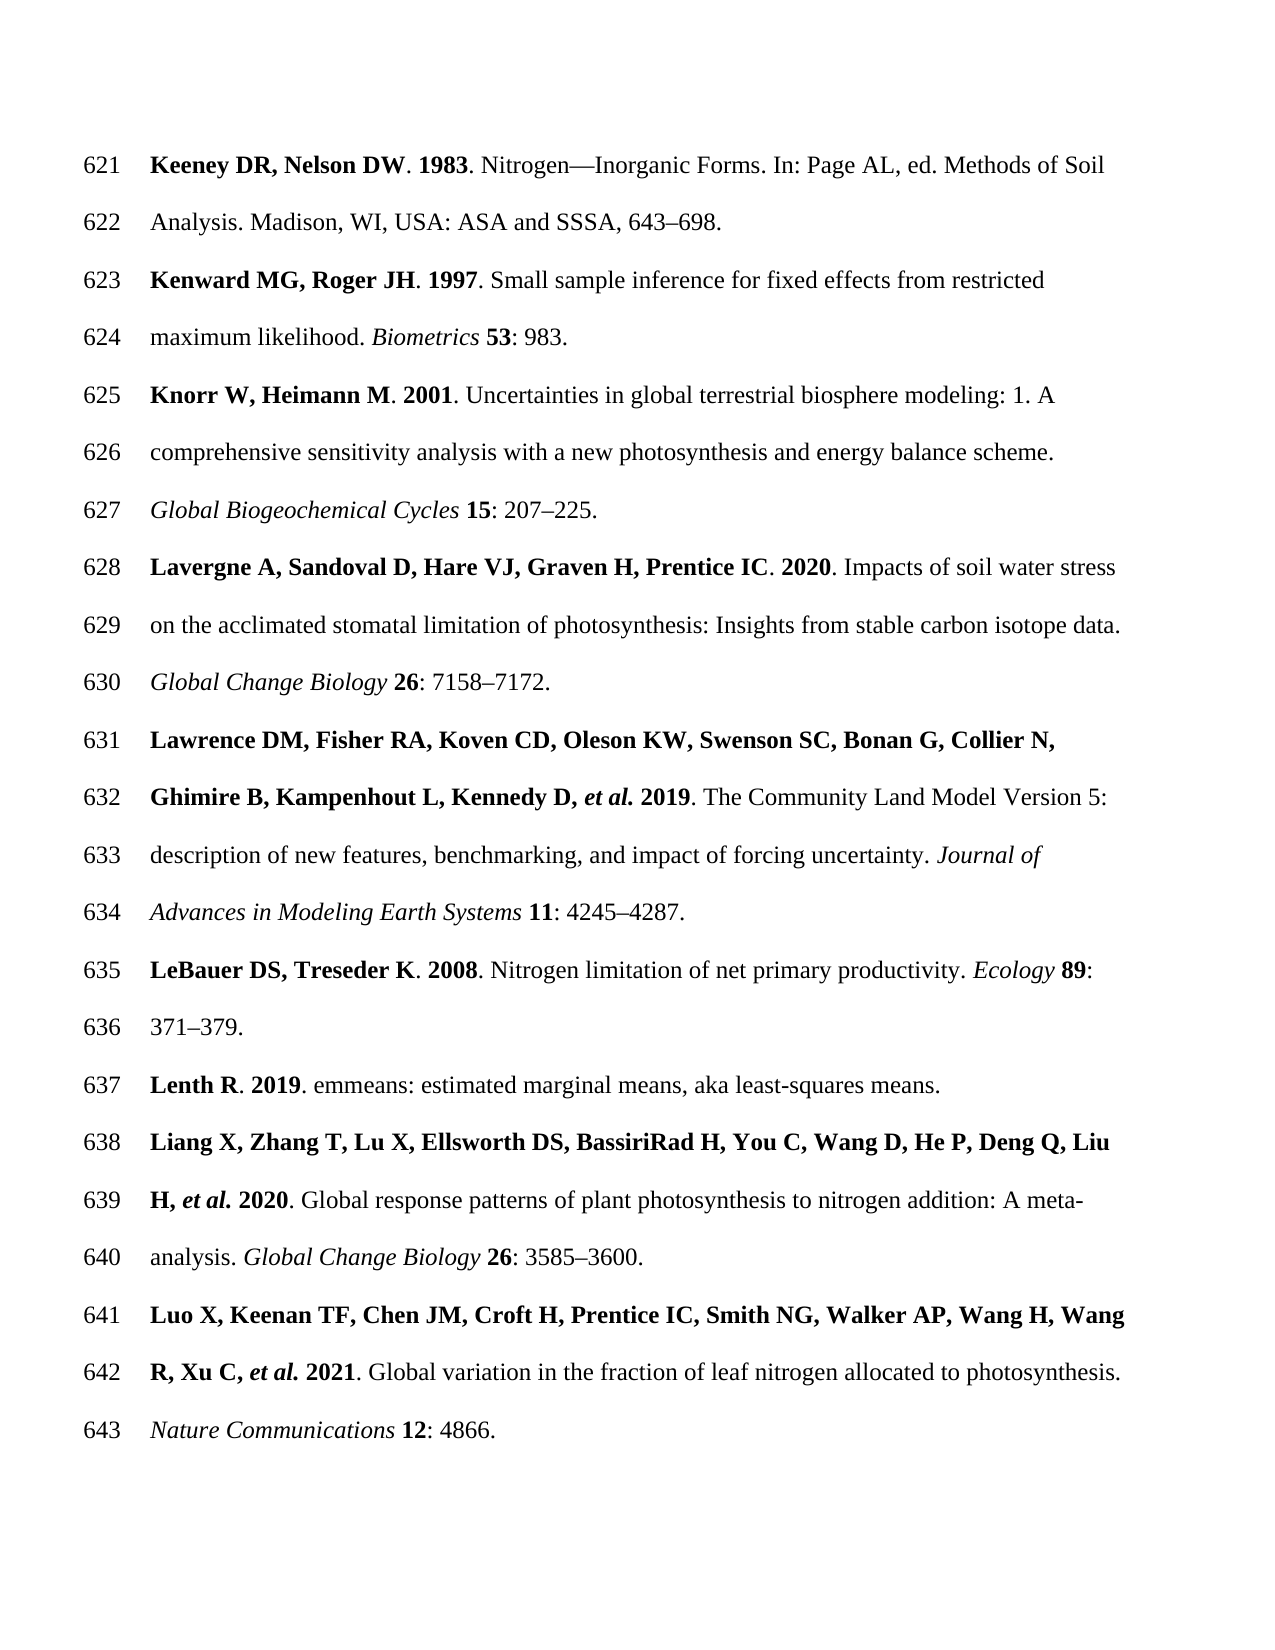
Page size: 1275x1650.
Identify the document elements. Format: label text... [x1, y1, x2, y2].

text Luo X, Keenan TF, Chen JM, Croft H, Prentice IC, Smith NG, Walker AP, Wang H, Wang R, Xu C, et al. 2021. Global variation in the fraction of leaf nitrogen allocated to photosynthesis. Nature Communications 12: 4866. [150, 1300, 1125, 1444]
text Lawrence DM, Fisher RA, Koven CD, Oleson KW, Swenson SC, Bonan G, Collier N, Ghimire B, Kampenhout L, Kennedy D, et al. 2019. The Community Land Model Version 5: description of new features, benchmarking, and impact of forcing uncertainty. Journal of Advances in Modeling Earth Systems 11: 4245–4287. [150, 725, 1125, 926]
text LeBauer DS, Treseder K. 2008. Nitrogen limitation of net primary productivity. Ecology 89: 371–379. [150, 955, 1125, 1041]
text Liang X, Zhang T, Lu X, Ellsworth DS, BassiriRad H, You C, Wang D, He P, Deng Q, Liu H, et al. 2020. Global response patterns of plant photosynthesis to nitrogen addition: A meta‐analysis. Global Change Biology 26: 3585–3600. [150, 1127, 1125, 1271]
text Lavergne A, Sandoval D, Hare VJ, Graven H, Prentice IC. 2020. Impacts of soil water stress on the acclimated stomatal limitation of photosynthesis: Insights from stable carbon isotope data. Global Change Biology 26: 7158–7172. [150, 552, 1125, 696]
text Knorr W, Heimann M. 2001. Uncertainties in global terrestrial biosphere modeling: 1. A comprehensive sensitivity analysis with a new photosynthesis and energy balance scheme. Global Biogeochemical Cycles 15: 207–225. [150, 380, 1125, 524]
text Kenward MG, Roger JH. 1997. Small sample inference for fixed effects from restricted maximum likelihood. Biometrics 53: 983. [150, 265, 1125, 351]
text Keeney DR, Nelson DW. 1983. Nitrogen—Inorganic Forms. In: Page AL, ed. Methods of Soil Analysis. Madison, WI, USA: ASA and SSSA, 643–698. [150, 150, 1125, 236]
text Lenth R. 2019. emmeans: estimated marginal means, aka least-squares means. [150, 1070, 1125, 1099]
